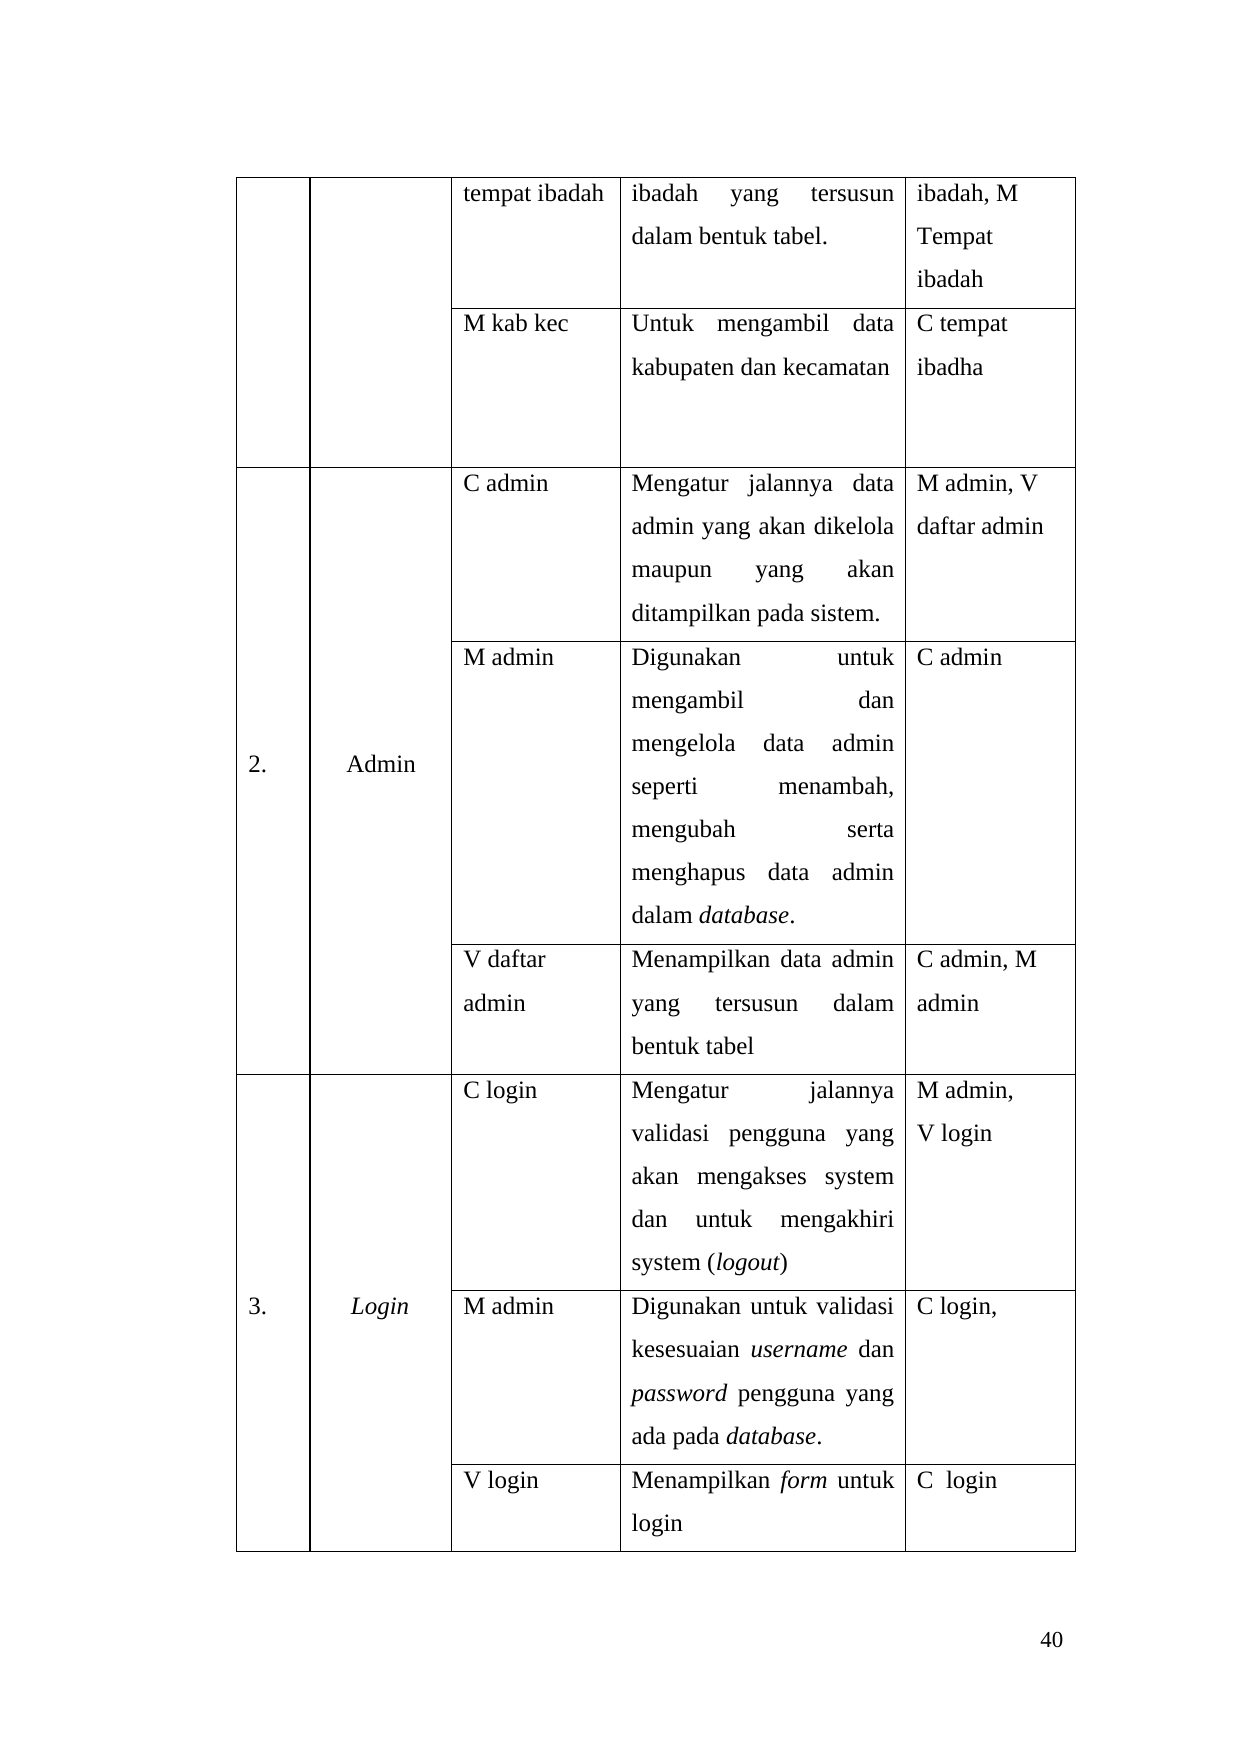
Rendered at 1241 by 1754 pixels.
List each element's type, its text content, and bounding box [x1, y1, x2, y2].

table_cell M admin [452, 642, 620, 943]
table_cell Menampilkan form untuk login [621, 1465, 905, 1551]
table_cell Admin [311, 468, 451, 1074]
table_cell Mengatur jalannya validasi pengguna yang akan mengakses system dan untuk mengakhiri system (logout) [621, 1075, 905, 1290]
table_cell [237, 1075, 309, 1551]
table_cell V daftar admin [452, 945, 620, 1074]
table_cell Digunakan untuk mengambil dan mengelola data admin seperti menambah, mengubah serta menghapus data admin dalam database. [621, 642, 905, 943]
table_cell C admin [906, 642, 1075, 943]
table_cell C login, [906, 1291, 1075, 1464]
table_cell M admin, V login [906, 1075, 1075, 1290]
table_cell C tempat ibadha [906, 309, 1075, 467]
table_cell C login [452, 1075, 620, 1290]
table_cell V login [452, 1465, 620, 1551]
table_cell C admin [452, 468, 620, 641]
table_cell Digunakan untuk validasi kesesuaian username dan password pengguna yang ada pada database. [621, 1291, 905, 1464]
table_cell M kab kec [452, 309, 620, 467]
table_cell Untuk mengambil data kabupaten dan kecamatan [621, 309, 905, 467]
table_cell Login [311, 1075, 451, 1551]
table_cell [621, 178, 905, 307]
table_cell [452, 178, 620, 307]
table_cell Menampilkan data admin yang tersusun dalam bentuk tabel [621, 945, 905, 1074]
table_cell C admin, M admin [906, 945, 1075, 1074]
table_cell M admin [452, 1291, 620, 1464]
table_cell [906, 178, 1075, 307]
table_cell Mengatur jalannya data admin yang akan dikelola maupun yang akan ditampilkan pada sistem. [621, 468, 905, 641]
table_cell M admin, V daftar admin [906, 468, 1075, 641]
table_cell C login [906, 1465, 1075, 1551]
table_cell [237, 468, 309, 1074]
